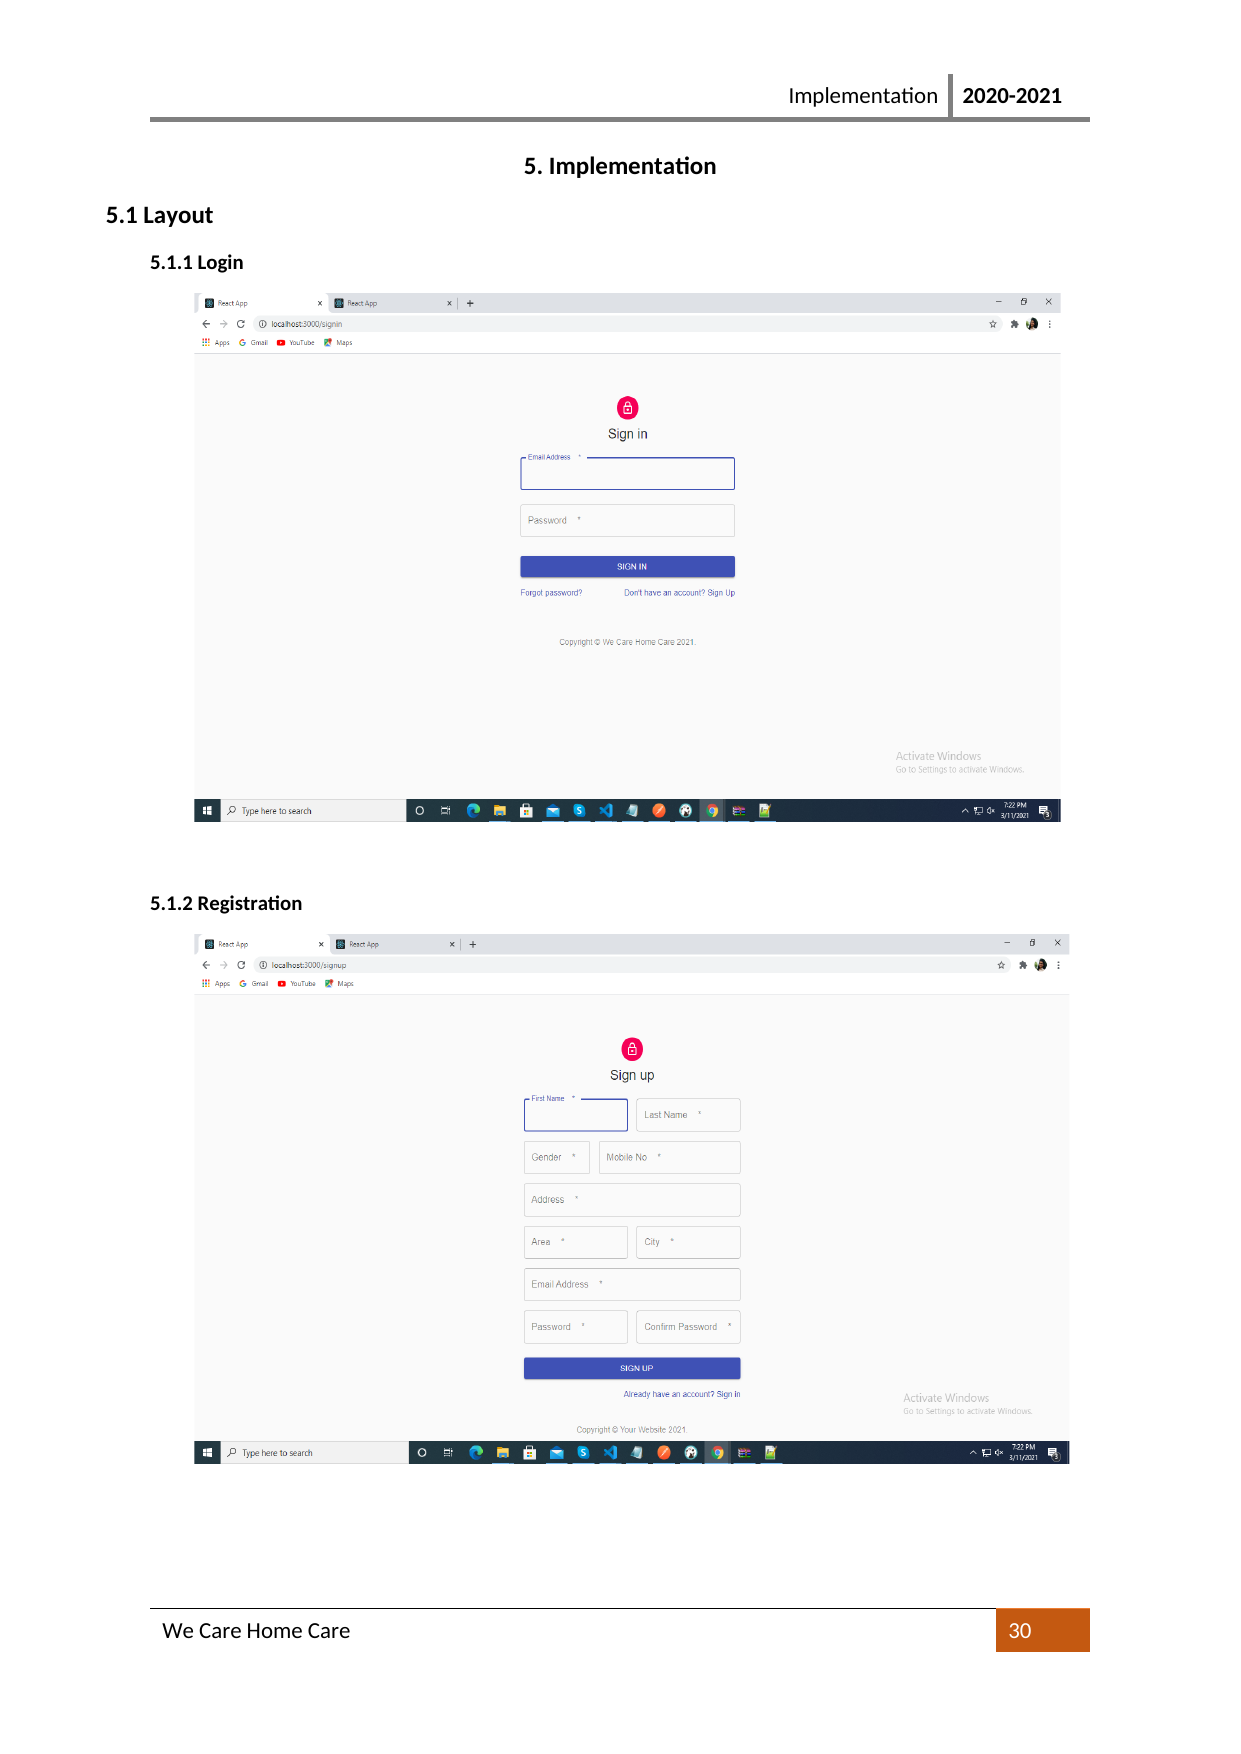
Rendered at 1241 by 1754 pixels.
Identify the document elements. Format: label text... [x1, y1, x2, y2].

text 5. Implementation [150, 150, 1090, 181]
picture [194, 293, 1061, 822]
text 5.1.2 Registration [135, 891, 1090, 916]
text 5.1.1 Login [135, 249, 1090, 274]
picture [194, 934, 1070, 1464]
text 5.1 Layout [106, 199, 1090, 230]
